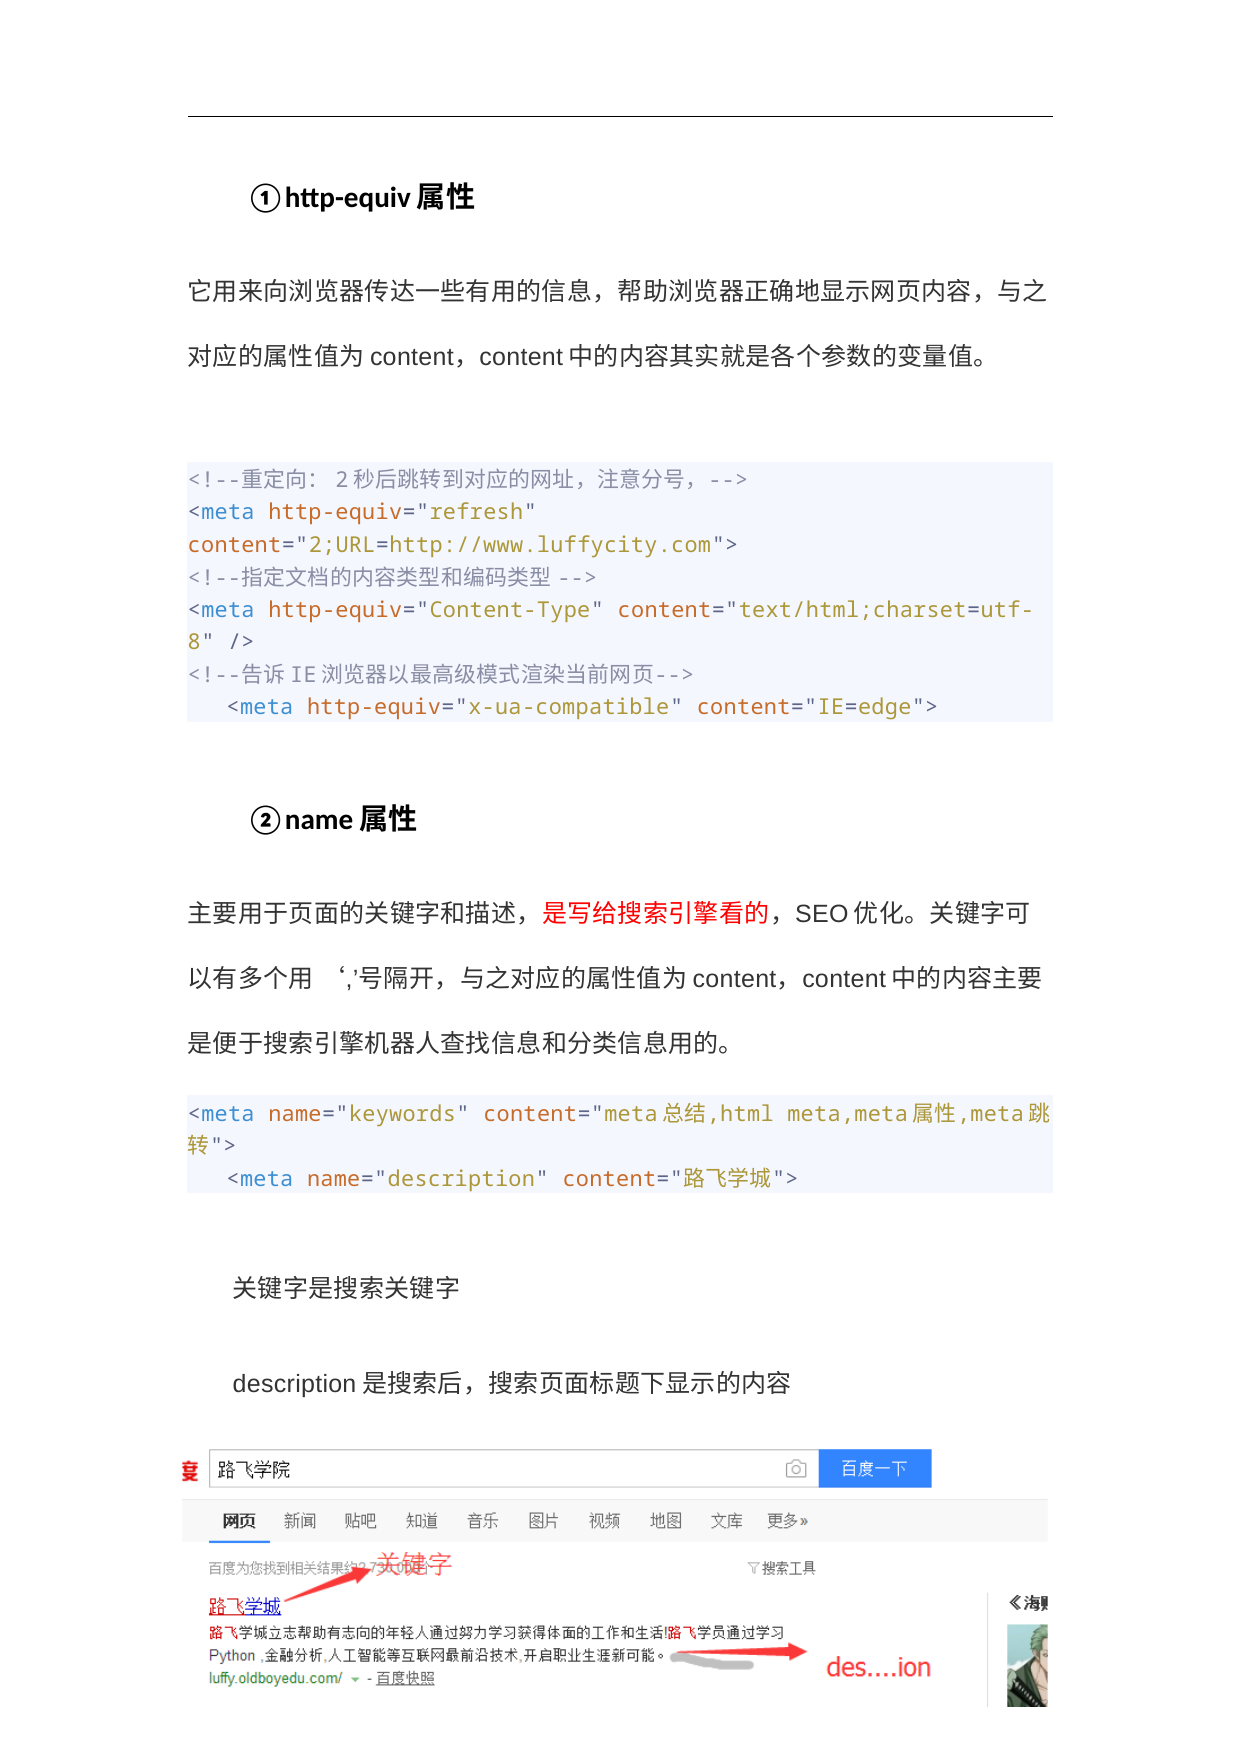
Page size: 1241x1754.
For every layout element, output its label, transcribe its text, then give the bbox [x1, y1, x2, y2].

text <meta name="keywords" content="meta总结,html meta,meta属性,meta跳转"> [187, 1095, 1053, 1160]
text description是搜索后，搜索页面标题下显示的内容 [187, 1349, 1053, 1414]
text <meta http-equiv="refresh" content="2;URL=http://www.luffycity.com"> [187, 495, 1053, 560]
text <!--重定向： 2秒后跳转到对应的网址，注意分号，--> [187, 462, 1053, 495]
subtitle ②name属性 [187, 784, 1053, 849]
text 主要用于页面的关键字和描述，是写给搜索引擎看的，SEO优化。关键字可以有多个用 ‘,’号隔开，与之对应的属性值为content，content中的内容主要是便于搜索引擎机器人查找信息和分类信息用的。 [187, 879, 1053, 1074]
subtitle ①http-equiv属性 [187, 162, 1053, 227]
picture [182, 1447, 1048, 1707]
text <!--告诉IE浏览器以最高级模式渲染当前网页--> [187, 657, 1053, 690]
text <meta http-equiv="Content-Type" content="text/html;charset=utf-8" /> [187, 592, 1053, 657]
text <!--指定文档的内容类型和编码类型 --> [187, 560, 1053, 592]
text 关键字是搜索关键字 [187, 1254, 1053, 1319]
text 它用来向浏览器传达一些有用的信息，帮助浏览器正确地显示网页内容，与之对应的属性值为content，content中的内容其实就是各个参数的变量值。 [187, 257, 1053, 387]
text <meta name="description" content="路飞学城"> [187, 1160, 1053, 1193]
text <meta http-equiv="x-ua-compatible" content="IE=edge"> [187, 690, 1053, 722]
